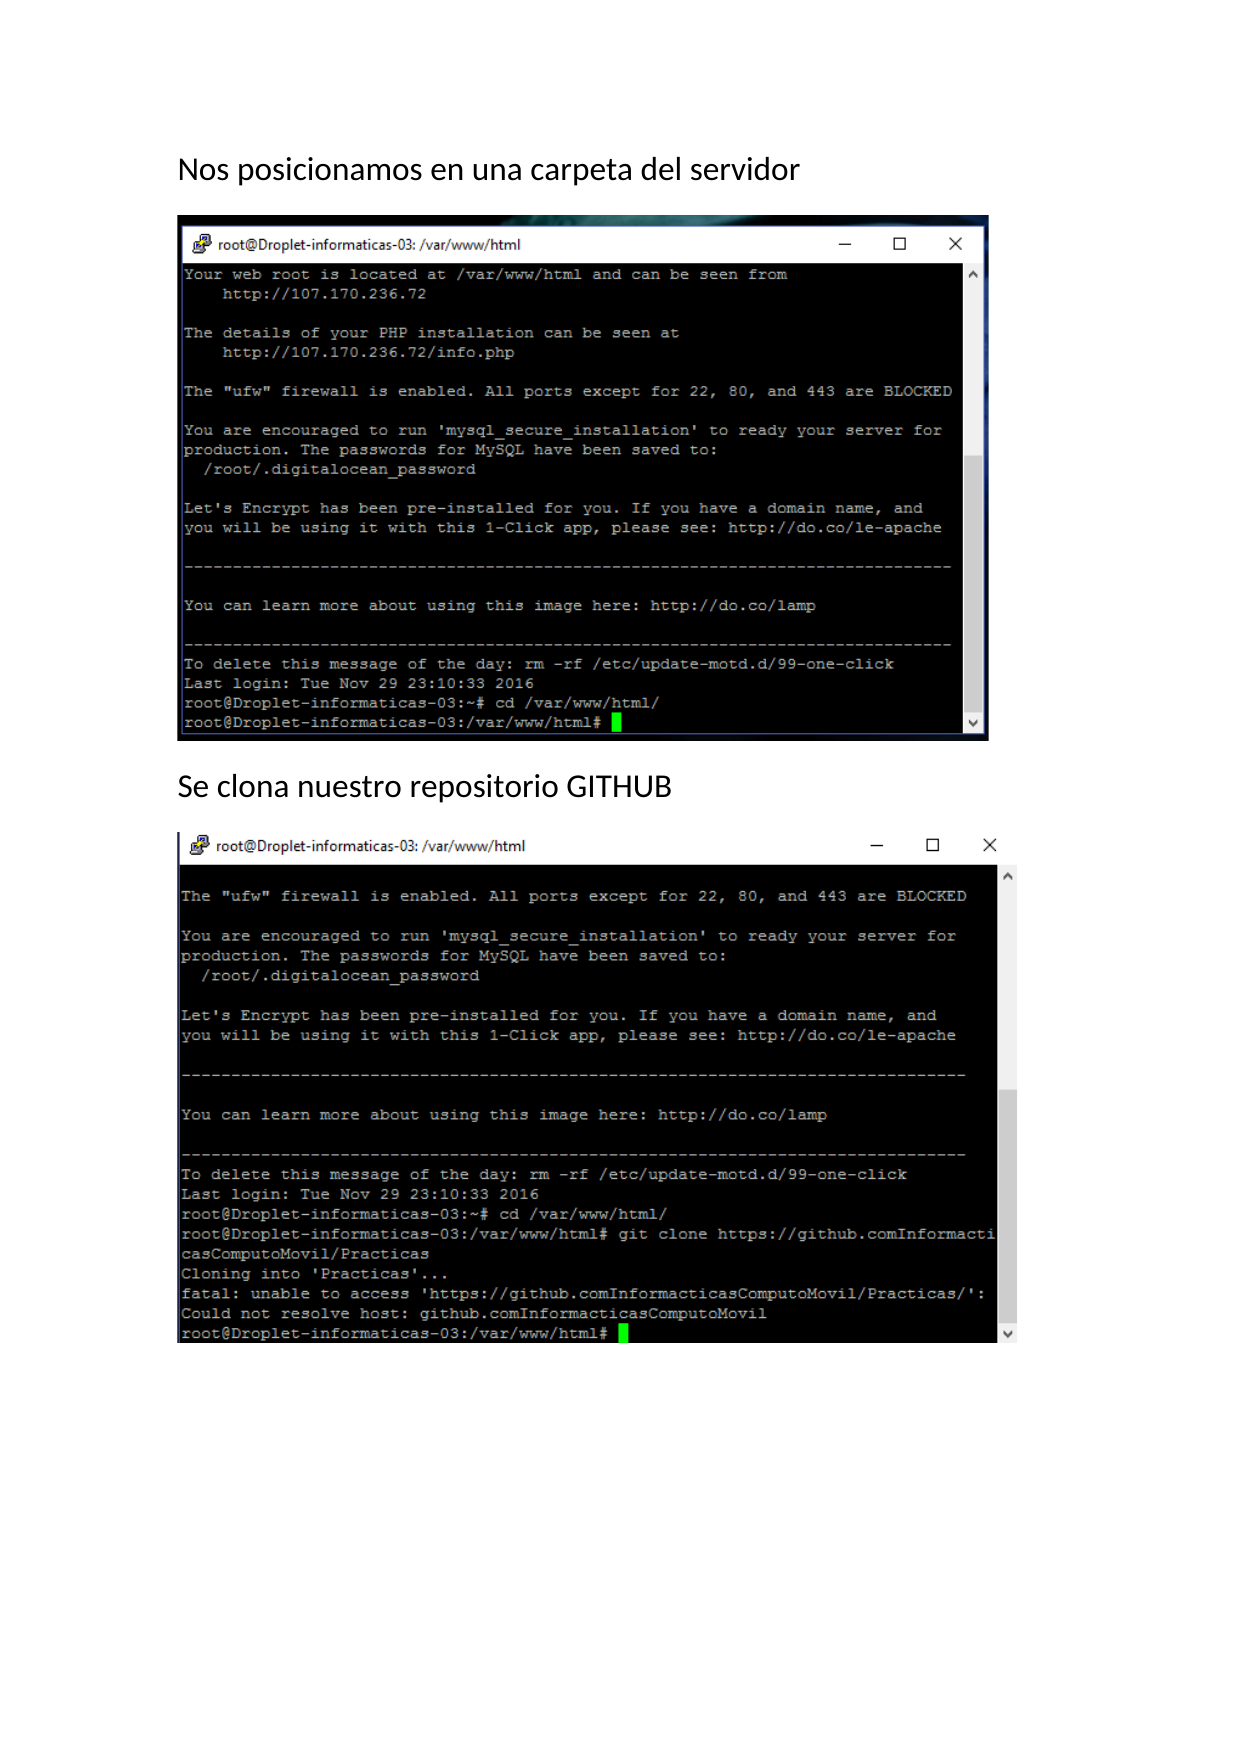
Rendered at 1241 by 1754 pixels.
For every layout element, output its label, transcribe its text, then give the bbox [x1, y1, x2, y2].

picture [177, 832, 1018, 1343]
text Se clona nuestro repositorio GITHUB [177, 765, 1063, 806]
picture [177, 215, 989, 741]
text Nos posicionamos en una carpeta del servidor [177, 148, 1063, 188]
